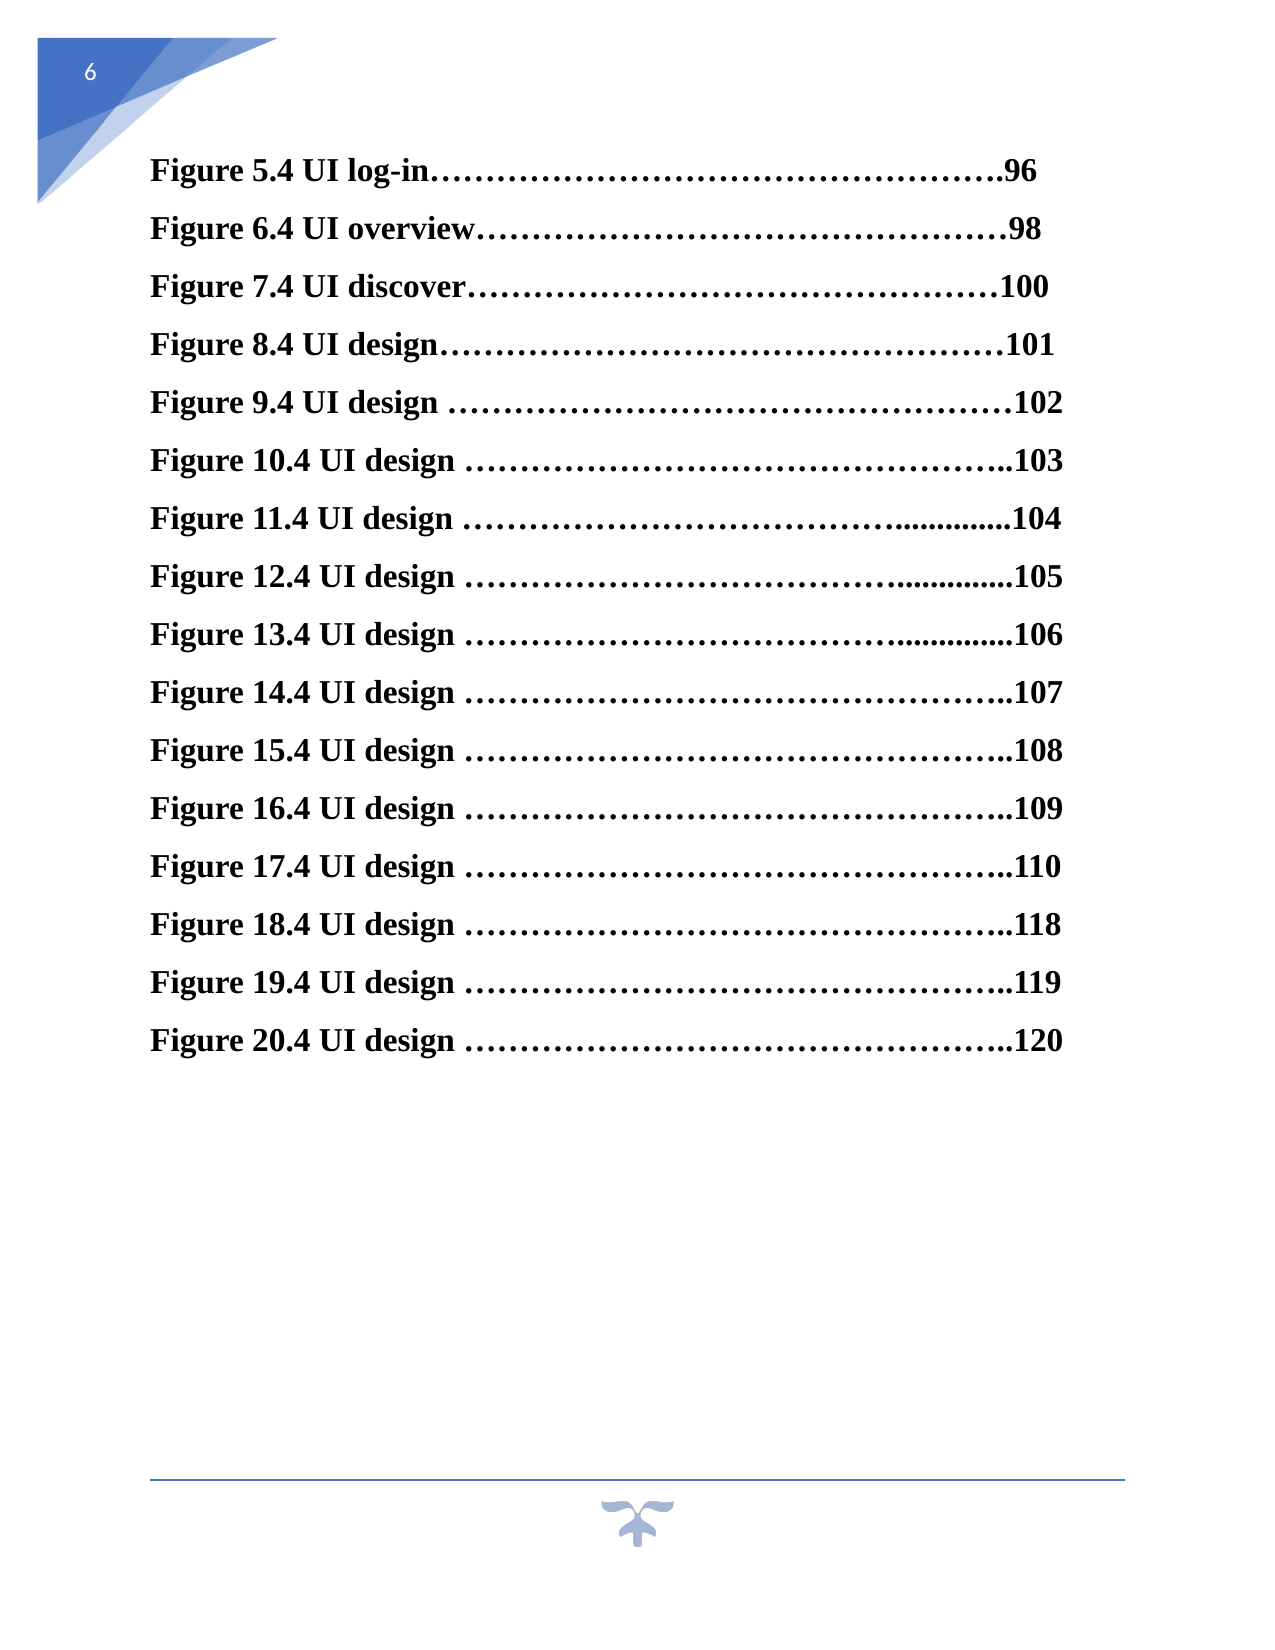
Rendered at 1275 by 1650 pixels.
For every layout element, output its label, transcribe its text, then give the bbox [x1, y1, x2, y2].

text Figure 7.4 UI discover…………………………………………100 [150, 266, 1125, 304]
text Figure 16.4 UI design …………………………………………..109 [150, 788, 1125, 827]
text Figure 10.4 UI design …………………………………………..103 [150, 440, 1125, 478]
text Figure 15.4 UI design …………………………………………..108 [150, 730, 1125, 768]
text Figure 8.4 UI design……………………………………………101 [150, 324, 1125, 362]
text Figure 17.4 UI design …………………………………………..110 [150, 846, 1125, 884]
picture [37, 37, 279, 206]
text Figure 5.4 UI log-in…………………………………………….96 [150, 150, 1125, 188]
text Figure 18.4 UI design …………………………………………..118 [150, 904, 1125, 943]
text Figure 11.4 UI design …………………………………..............104 [150, 498, 1125, 536]
text Figure 13.4 UI design …………………………………..............106 [150, 614, 1125, 652]
text Figure 9.4 UI design ……………………………………………102 [150, 382, 1125, 420]
text Figure 12.4 UI design …………………………………..............105 [150, 556, 1125, 594]
text Figure 19.4 UI design …………………………………………..119 [150, 962, 1125, 1001]
text Figure 20.4 UI design …………………………………………..120 [150, 1020, 1125, 1059]
text Figure 14.4 UI design …………………………………………..107 [150, 672, 1125, 711]
text Figure 6.4 UI overview…………………………………………98 [150, 208, 1125, 246]
